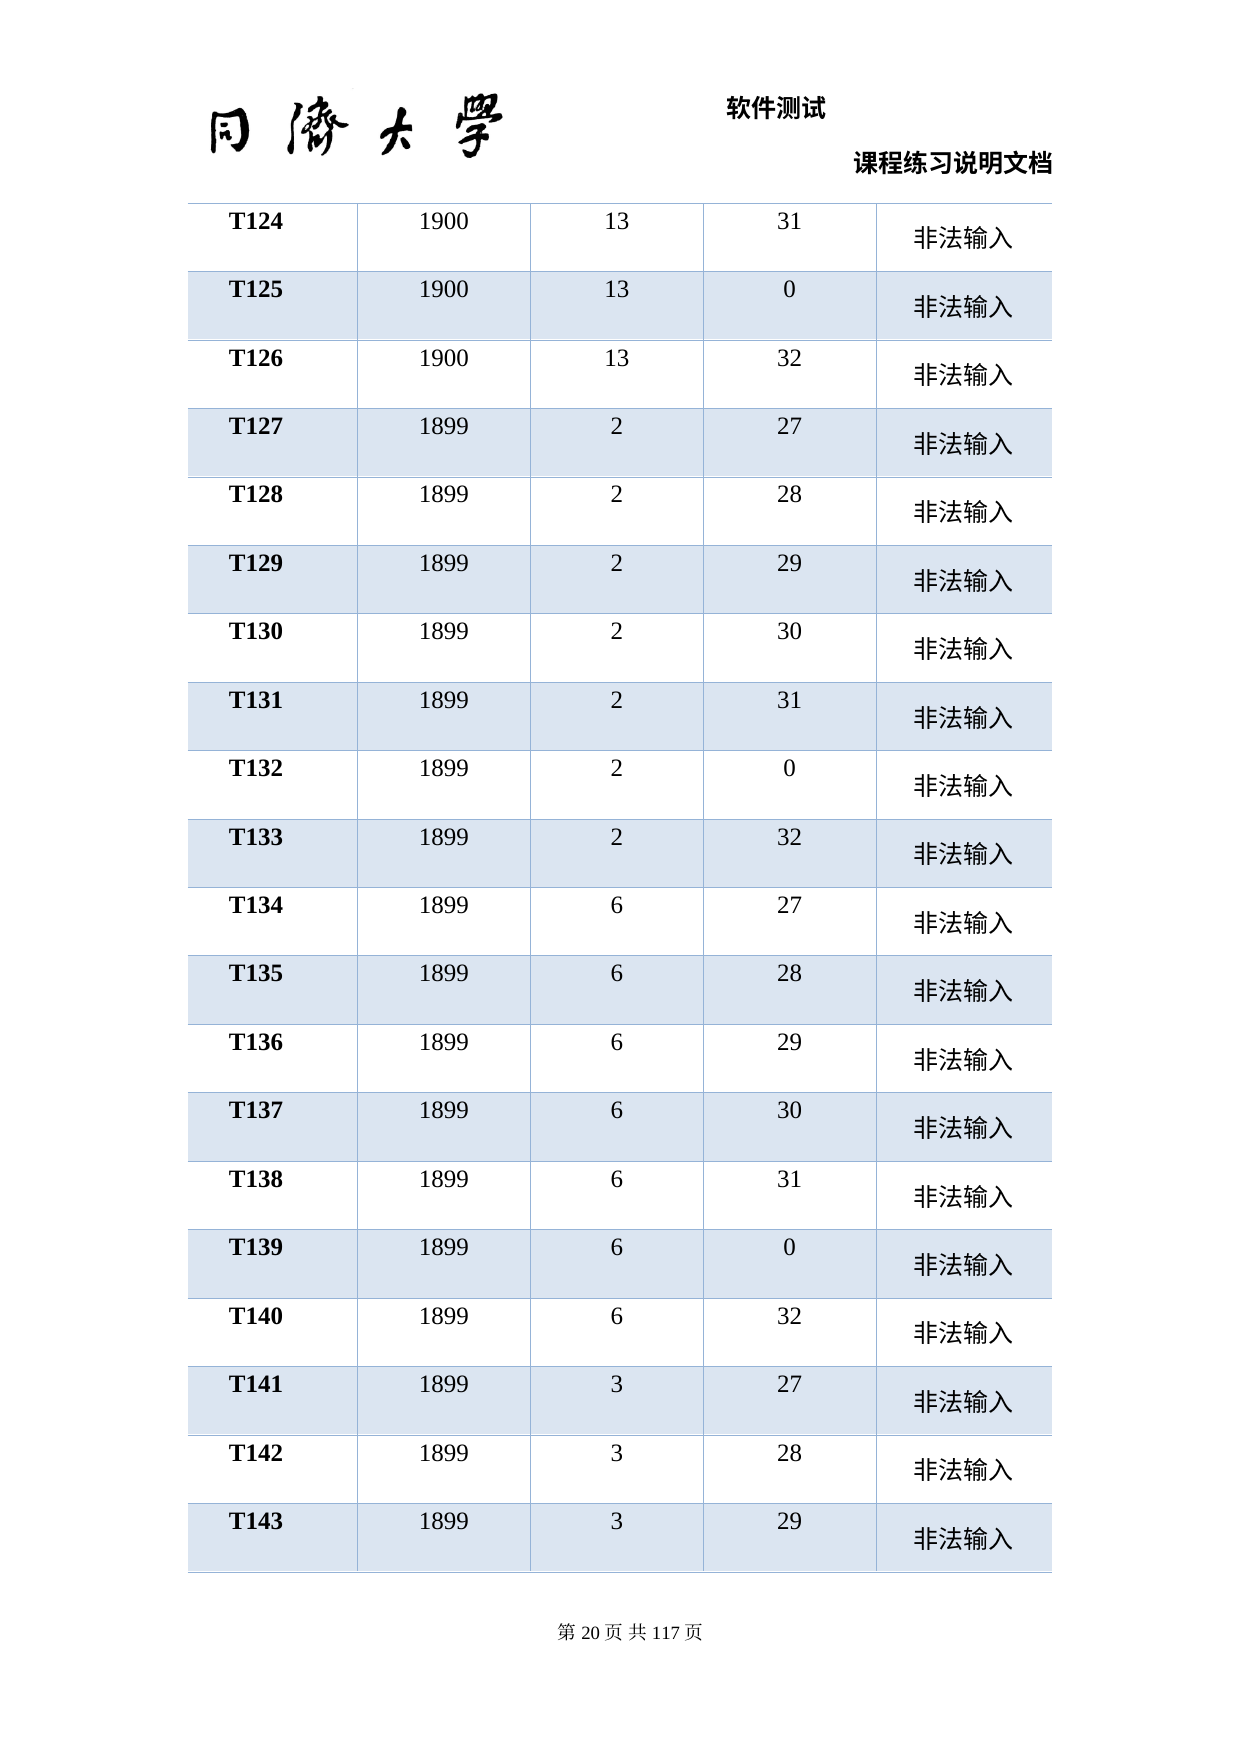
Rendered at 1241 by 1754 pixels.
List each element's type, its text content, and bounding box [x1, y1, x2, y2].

table_cell 13 [531, 204, 703, 271]
table_cell 非法输入 [877, 888, 1052, 955]
table_cell 1899 [358, 888, 530, 955]
table_cell 1899 [358, 820, 530, 887]
table_cell 1899 [358, 1093, 530, 1161]
table_cell 1899 [358, 546, 530, 613]
table_cell 32 [704, 820, 876, 887]
table_cell 非法输入 [877, 614, 1052, 682]
picture [188, 86, 520, 165]
table_cell [188, 751, 357, 818]
table_cell 3 [531, 1504, 703, 1571]
table_cell 非法输入 [877, 683, 1052, 750]
table_cell 非法输入 [877, 1025, 1052, 1092]
table_cell 非法输入 [877, 1162, 1052, 1229]
table_cell 1899 [358, 683, 530, 750]
table_cell 32 [704, 1299, 876, 1366]
table_cell [188, 1436, 357, 1503]
table_cell 非法输入 [877, 478, 1052, 545]
table_cell 1899 [358, 409, 530, 476]
table_cell 非法输入 [877, 1504, 1052, 1571]
table_cell 2 [531, 614, 703, 682]
table_cell 1900 [358, 272, 530, 339]
table_cell 2 [531, 409, 703, 476]
table_cell 1899 [358, 478, 530, 545]
table_cell 6 [531, 1093, 703, 1161]
table_cell 非法输入 [877, 1436, 1052, 1503]
table_cell 1899 [358, 614, 530, 682]
table_cell 非法输入 [877, 820, 1052, 887]
table_cell 非法输入 [877, 546, 1052, 613]
table_cell 30 [704, 614, 876, 682]
table_cell 2 [531, 820, 703, 887]
table_cell [188, 272, 357, 339]
table_cell 32 [704, 341, 876, 408]
table_cell 非法输入 [877, 956, 1052, 1024]
table_cell 2 [531, 683, 703, 750]
table_cell [188, 204, 357, 271]
table_cell 6 [531, 1162, 703, 1229]
table_cell 0 [704, 751, 876, 818]
table_cell [188, 1093, 357, 1161]
table_cell [188, 409, 357, 476]
table_cell 31 [704, 204, 876, 271]
table_cell 30 [704, 1093, 876, 1161]
table_cell 1899 [358, 1436, 530, 1503]
table_cell 2 [531, 478, 703, 545]
table_cell 非法输入 [877, 204, 1052, 271]
table_cell 1899 [358, 1162, 530, 1229]
table_cell 13 [531, 272, 703, 339]
table_cell 1899 [358, 1025, 530, 1092]
table_cell [188, 614, 357, 682]
table_cell [188, 546, 357, 613]
table_cell 1899 [358, 1299, 530, 1366]
table_cell 非法输入 [877, 1367, 1052, 1434]
table_cell 1899 [358, 1230, 530, 1298]
table_cell 非法输入 [877, 1230, 1052, 1298]
table_cell [188, 1162, 357, 1229]
table_cell 1900 [358, 341, 530, 408]
table_cell 1899 [358, 751, 530, 818]
table_cell 2 [531, 546, 703, 613]
table_cell 6 [531, 956, 703, 1024]
table_cell 6 [531, 888, 703, 955]
table_cell [188, 478, 357, 545]
table_cell 27 [704, 888, 876, 955]
table_cell [188, 1367, 357, 1434]
table_cell 1900 [358, 204, 530, 271]
table_cell 28 [704, 956, 876, 1024]
table_cell [188, 956, 357, 1024]
table_cell 3 [531, 1367, 703, 1434]
table_cell 28 [704, 478, 876, 545]
table_cell 28 [704, 1436, 876, 1503]
table_cell 31 [704, 1162, 876, 1229]
table_cell 29 [704, 1025, 876, 1092]
table_cell [188, 1025, 357, 1092]
table_cell 13 [531, 341, 703, 408]
table_cell 1899 [358, 956, 530, 1024]
table_cell 非法输入 [877, 272, 1052, 339]
table_cell [188, 888, 357, 955]
table_cell [188, 1230, 357, 1298]
table_cell 2 [531, 751, 703, 818]
table_cell 27 [704, 1367, 876, 1434]
table_cell 非法输入 [877, 1093, 1052, 1161]
table_cell 非法输入 [877, 341, 1052, 408]
table_cell 29 [704, 546, 876, 613]
table_cell 1899 [358, 1367, 530, 1434]
table_cell 6 [531, 1299, 703, 1366]
table_cell 29 [704, 1504, 876, 1571]
table_cell 31 [704, 683, 876, 750]
table_cell 6 [531, 1230, 703, 1298]
table_cell [188, 1299, 357, 1366]
table_cell 非法输入 [877, 751, 1052, 818]
table_cell [188, 820, 357, 887]
table_cell 27 [704, 409, 876, 476]
table_cell [188, 341, 357, 408]
table_cell 6 [531, 1025, 703, 1092]
table_cell [188, 1504, 357, 1571]
table_cell 1899 [358, 1504, 530, 1571]
table_cell 3 [531, 1436, 703, 1503]
table_cell [188, 683, 357, 750]
table_cell 0 [704, 272, 876, 339]
table_cell 非法输入 [877, 1299, 1052, 1366]
table_cell 0 [704, 1230, 876, 1298]
table_cell 非法输入 [877, 409, 1052, 476]
